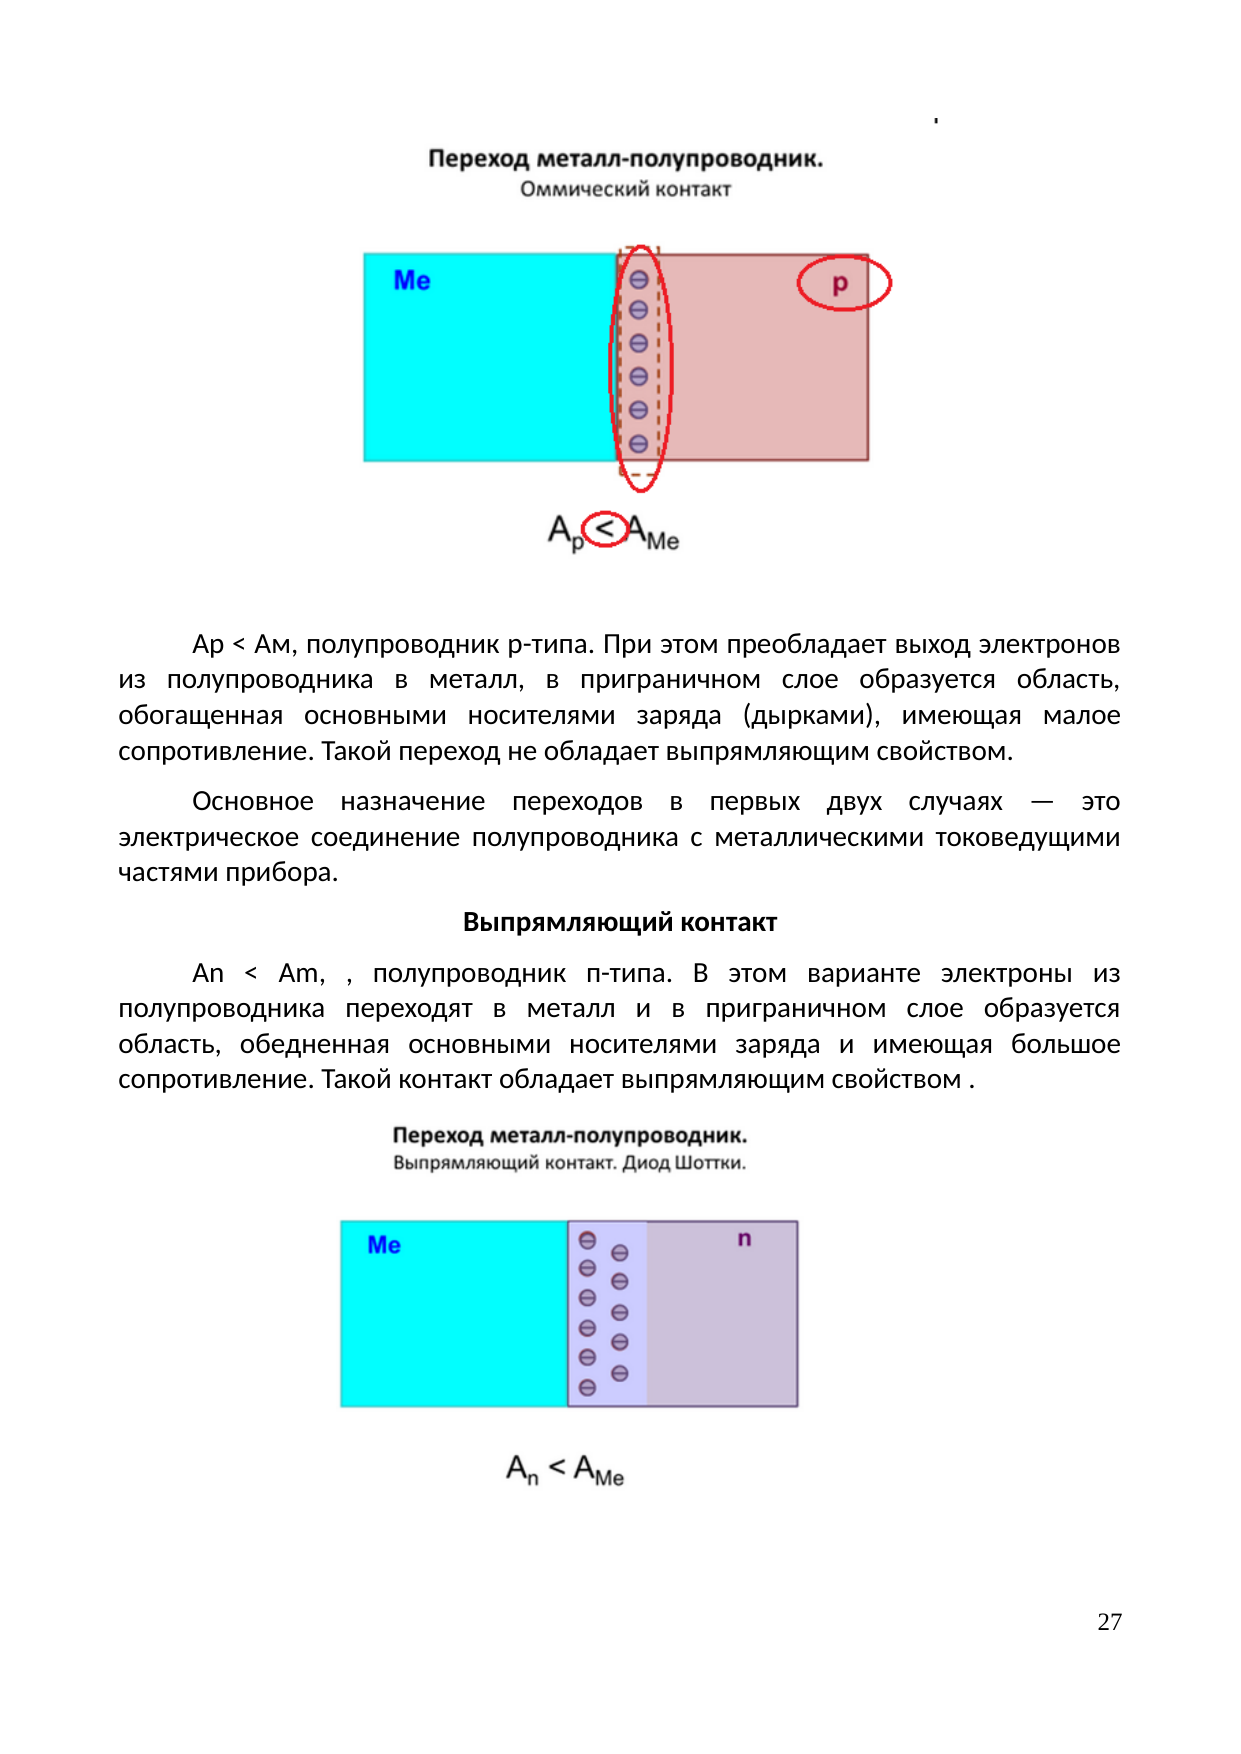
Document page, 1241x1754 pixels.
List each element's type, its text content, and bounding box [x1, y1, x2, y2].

text Выпрямляющий контакт [118, 903, 1122, 939]
text Аn < Am, , полупроводник п-типа. В этом варианте электроны из полупроводника переходят в металл и в приграничном слое образуется область, обедненная основными носителями заряда и имеющая большое сопротивление. Такой контакт обладает выпрямляющим свойством . [118, 954, 1122, 1096]
text Основное назначение переходов в первых двух случаях — это электрическое соединение полупроводника с металлическими токоведущими частями прибора. [118, 782, 1122, 889]
picture [301, 118, 939, 575]
picture [324, 1121, 839, 1500]
text Ар < Ам, полупроводник p-типа. При этом преобладает выход электронов из полупроводника в металл, в приграничном слое образуется область, обогащенная основными носителями заряда (дырками), имеющая малое сопротивление. Такой переход не обладает выпрямляющим свойством. [118, 625, 1122, 767]
